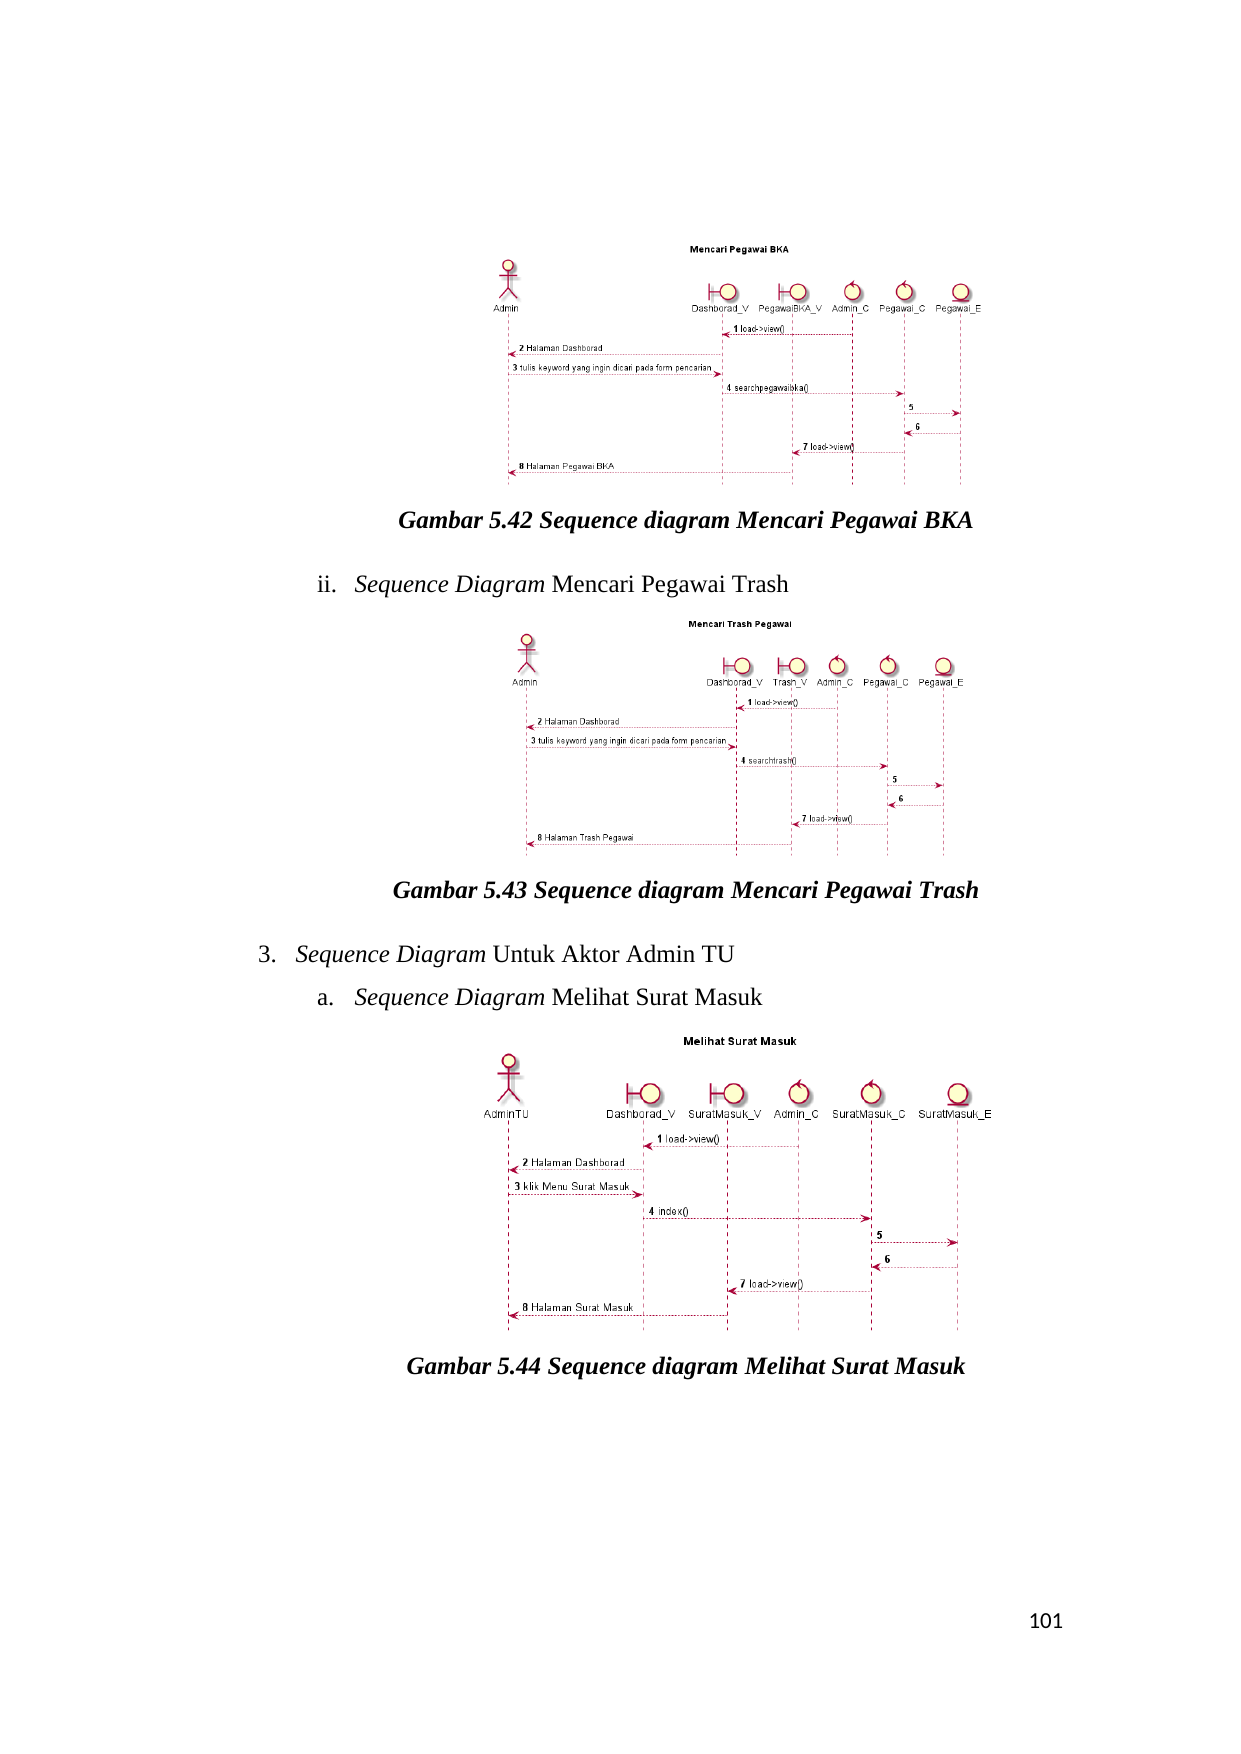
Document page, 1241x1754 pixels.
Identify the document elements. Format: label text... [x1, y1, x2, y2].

picture [488, 236, 988, 491]
list Sequence Diagram Mencari Pegawai Trash [317, 569, 1063, 598]
text Gambar 5.42 Sequence diagram Mencari Pegawai BKA [311, 505, 1063, 534]
text Gambar 5.44 Sequence diagram Melihat Surat Masuk [311, 1351, 1063, 1380]
text Gambar 5.43 Sequence diagram Mencari Pegawai Trash [311, 875, 1063, 904]
picture [507, 612, 970, 862]
picture [477, 1025, 999, 1338]
list Sequence Diagram Untuk Aktor Admin TU [258, 939, 1063, 968]
list Sequence Diagram Melihat Surat Masuk [317, 982, 1063, 1011]
